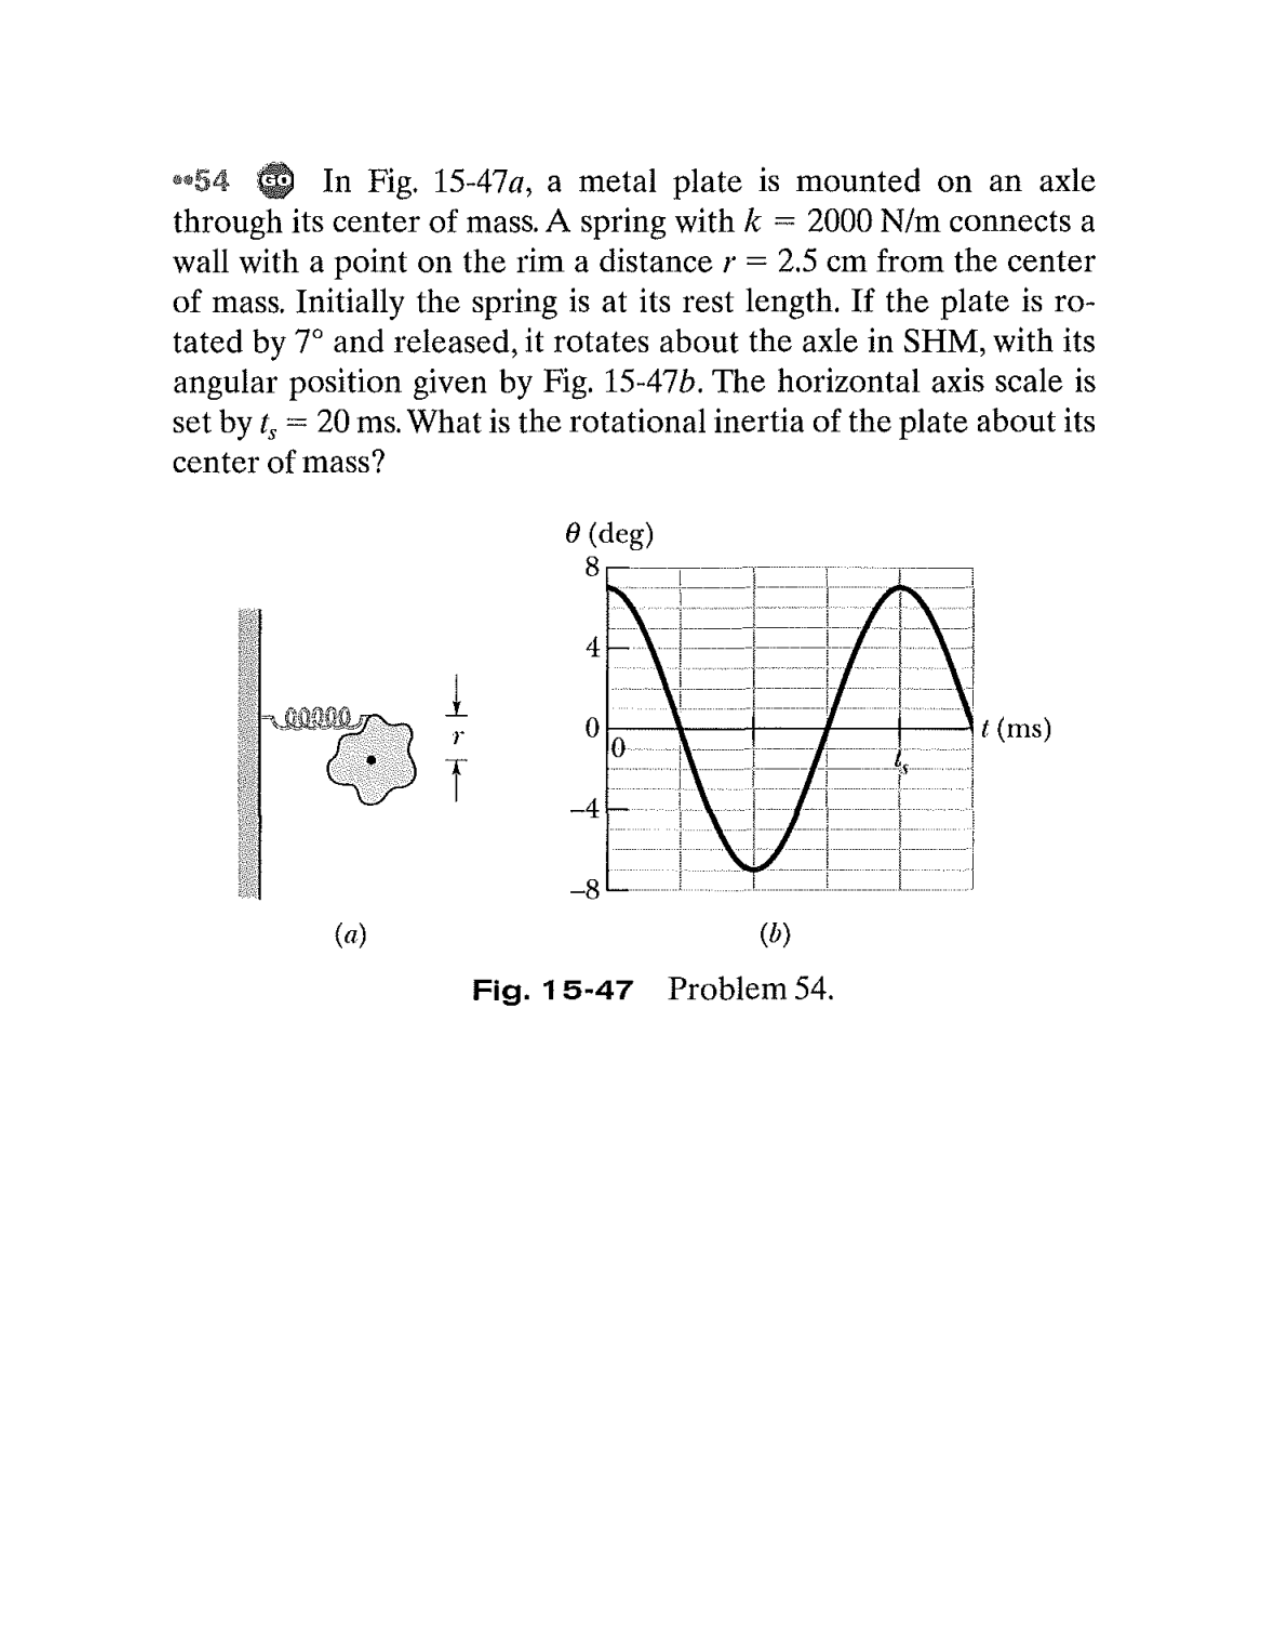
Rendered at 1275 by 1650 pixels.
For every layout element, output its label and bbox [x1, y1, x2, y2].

picture [150, 150, 1125, 1008]
